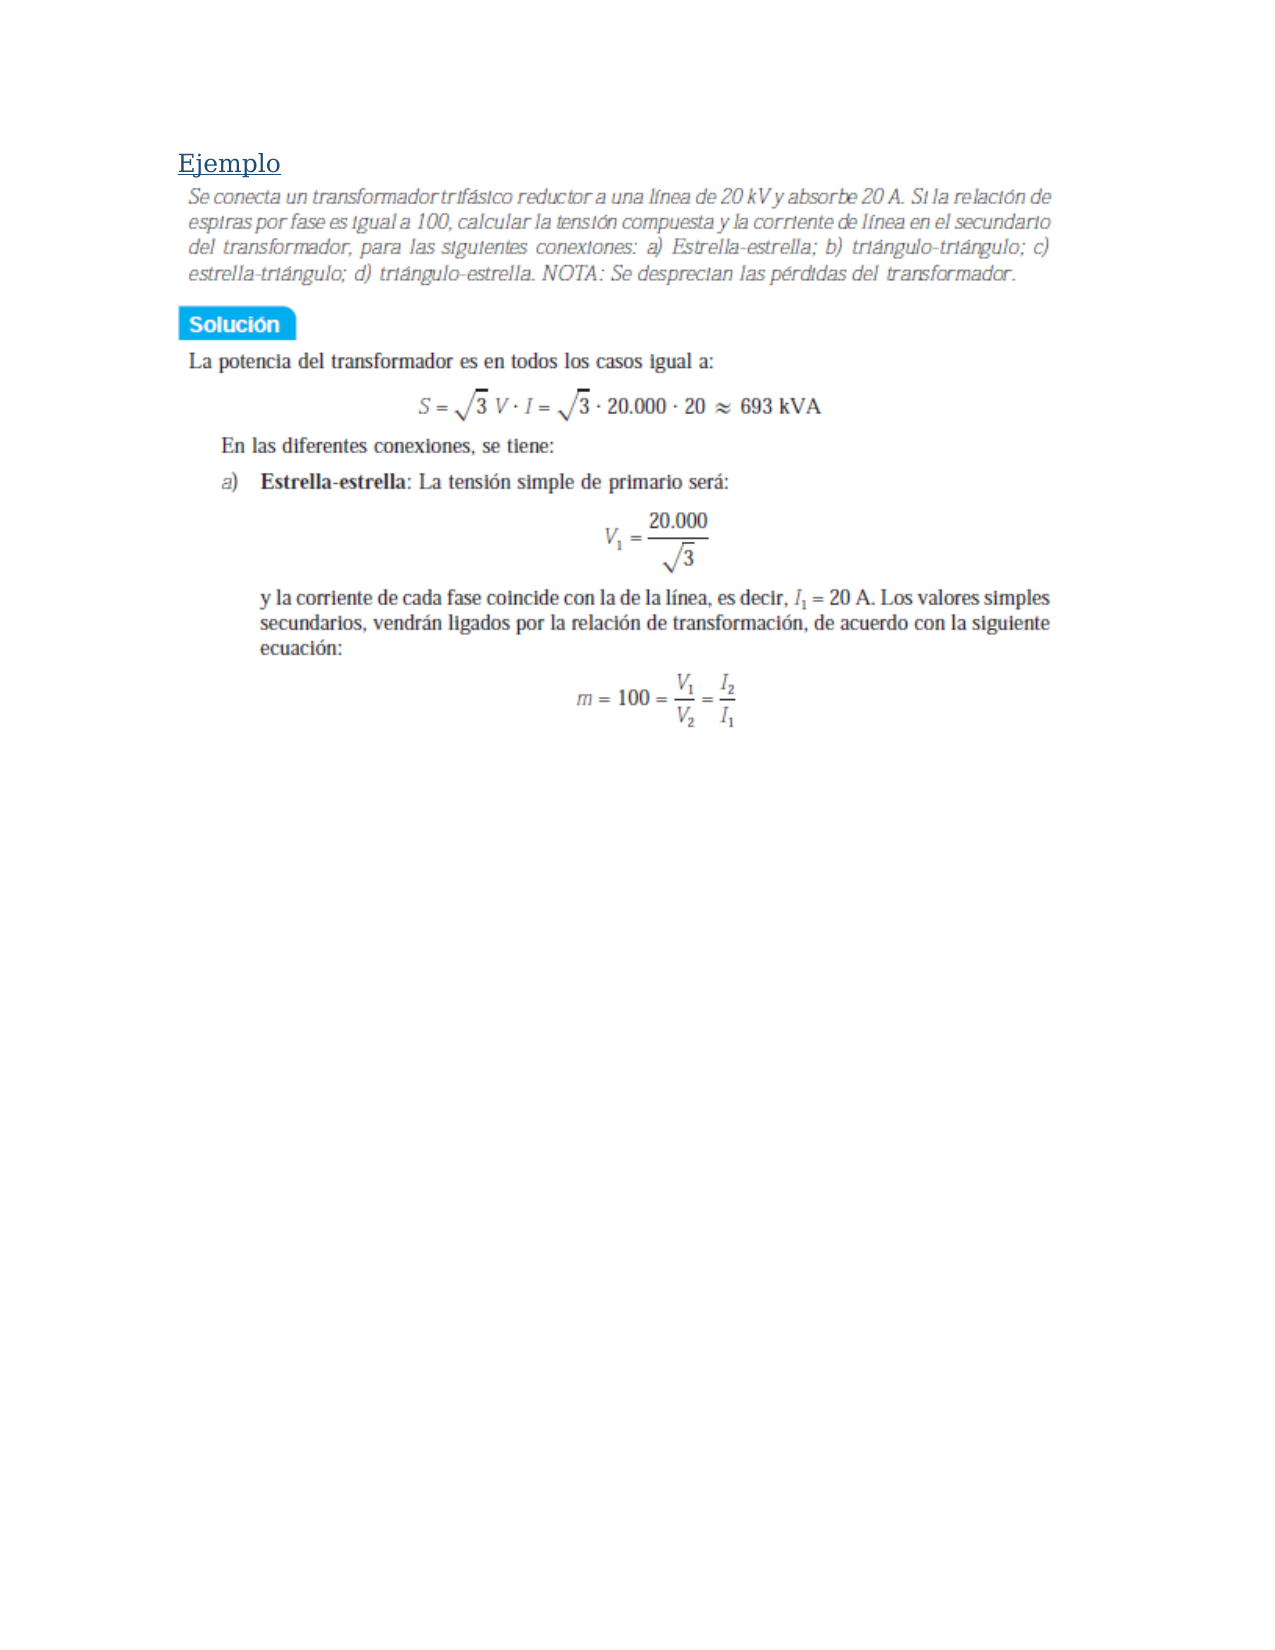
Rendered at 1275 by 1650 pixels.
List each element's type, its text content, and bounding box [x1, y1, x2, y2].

subtitle Ejemplo [177, 148, 1098, 178]
picture [177, 180, 1060, 743]
